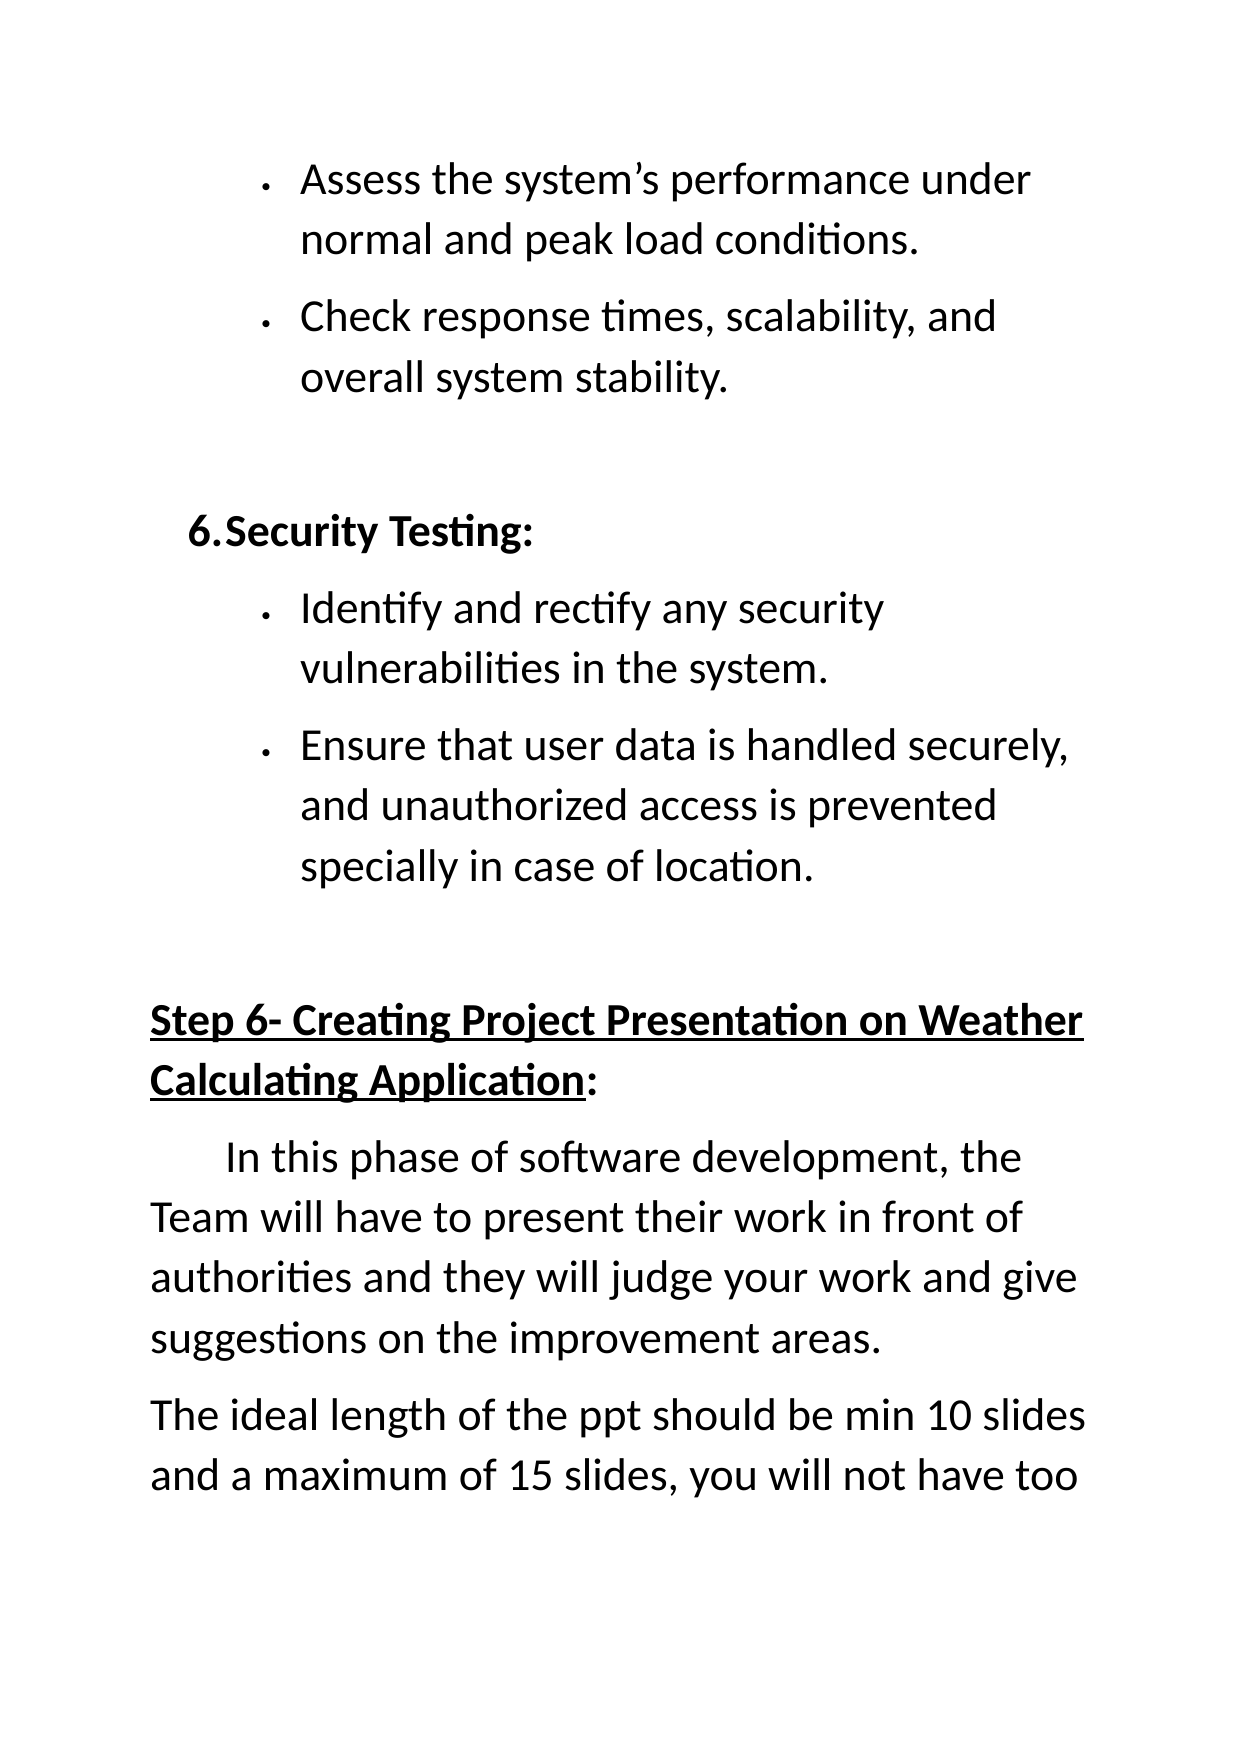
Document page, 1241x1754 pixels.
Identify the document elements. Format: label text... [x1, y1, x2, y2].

list Assess the system’s performance under normal and peak load conditions. [262, 150, 1090, 266]
list Check response times, scalability, and overall system stability. [262, 287, 1090, 403]
text In this phase of software development, the Team will have to present their work in front of authorities and they will judge your work and give suggestions on the improvement areas. [150, 1128, 1090, 1364]
text Step 6- Creating Project Presentation on Weather Calculating Application: [150, 990, 1090, 1107]
list Identify and rectify any security vulnerabilities in the system. [262, 578, 1090, 695]
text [150, 1386, 1090, 1502]
list Ensure that user data is handled securely, and unauthorized access is prevented specially in case of location. [262, 716, 1090, 892]
list Security Testing: [187, 502, 1090, 557]
